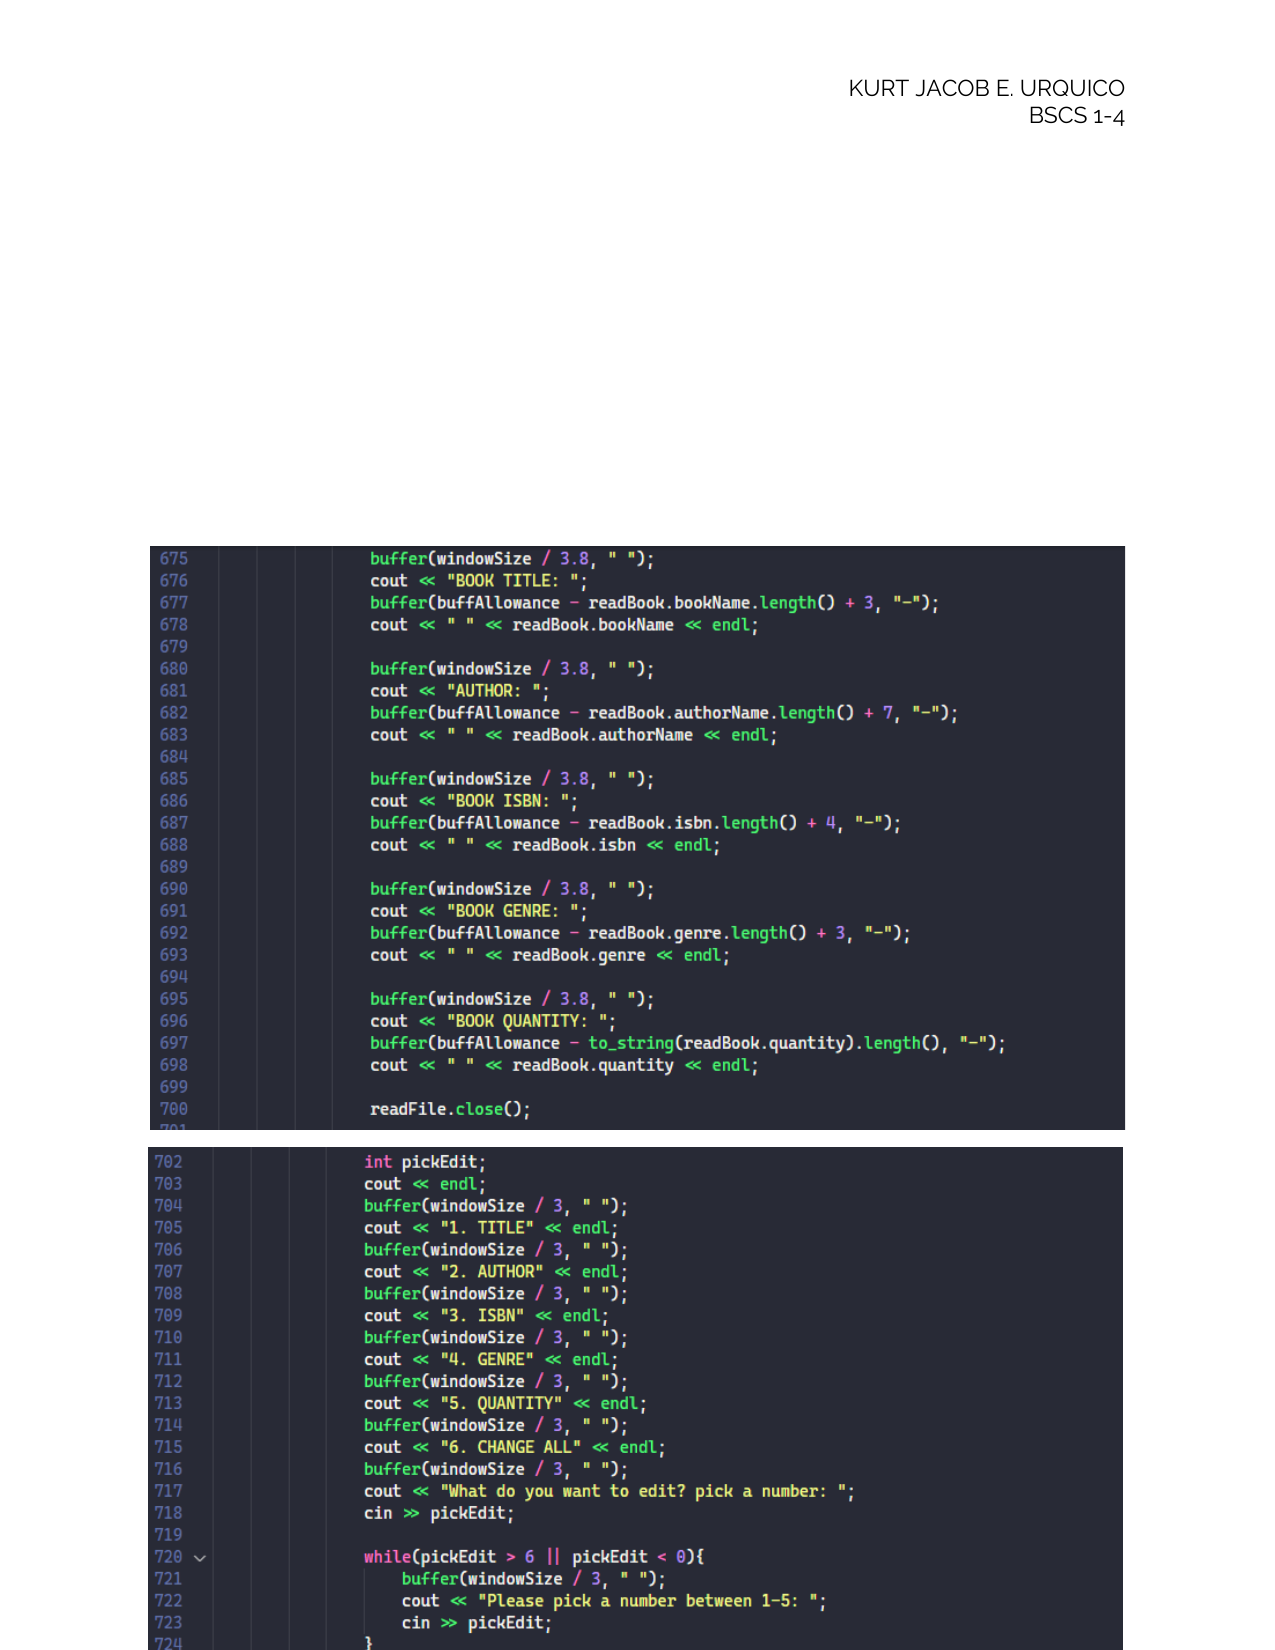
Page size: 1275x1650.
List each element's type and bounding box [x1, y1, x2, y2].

picture [150, 546, 1125, 1130]
picture [148, 1147, 1123, 1650]
